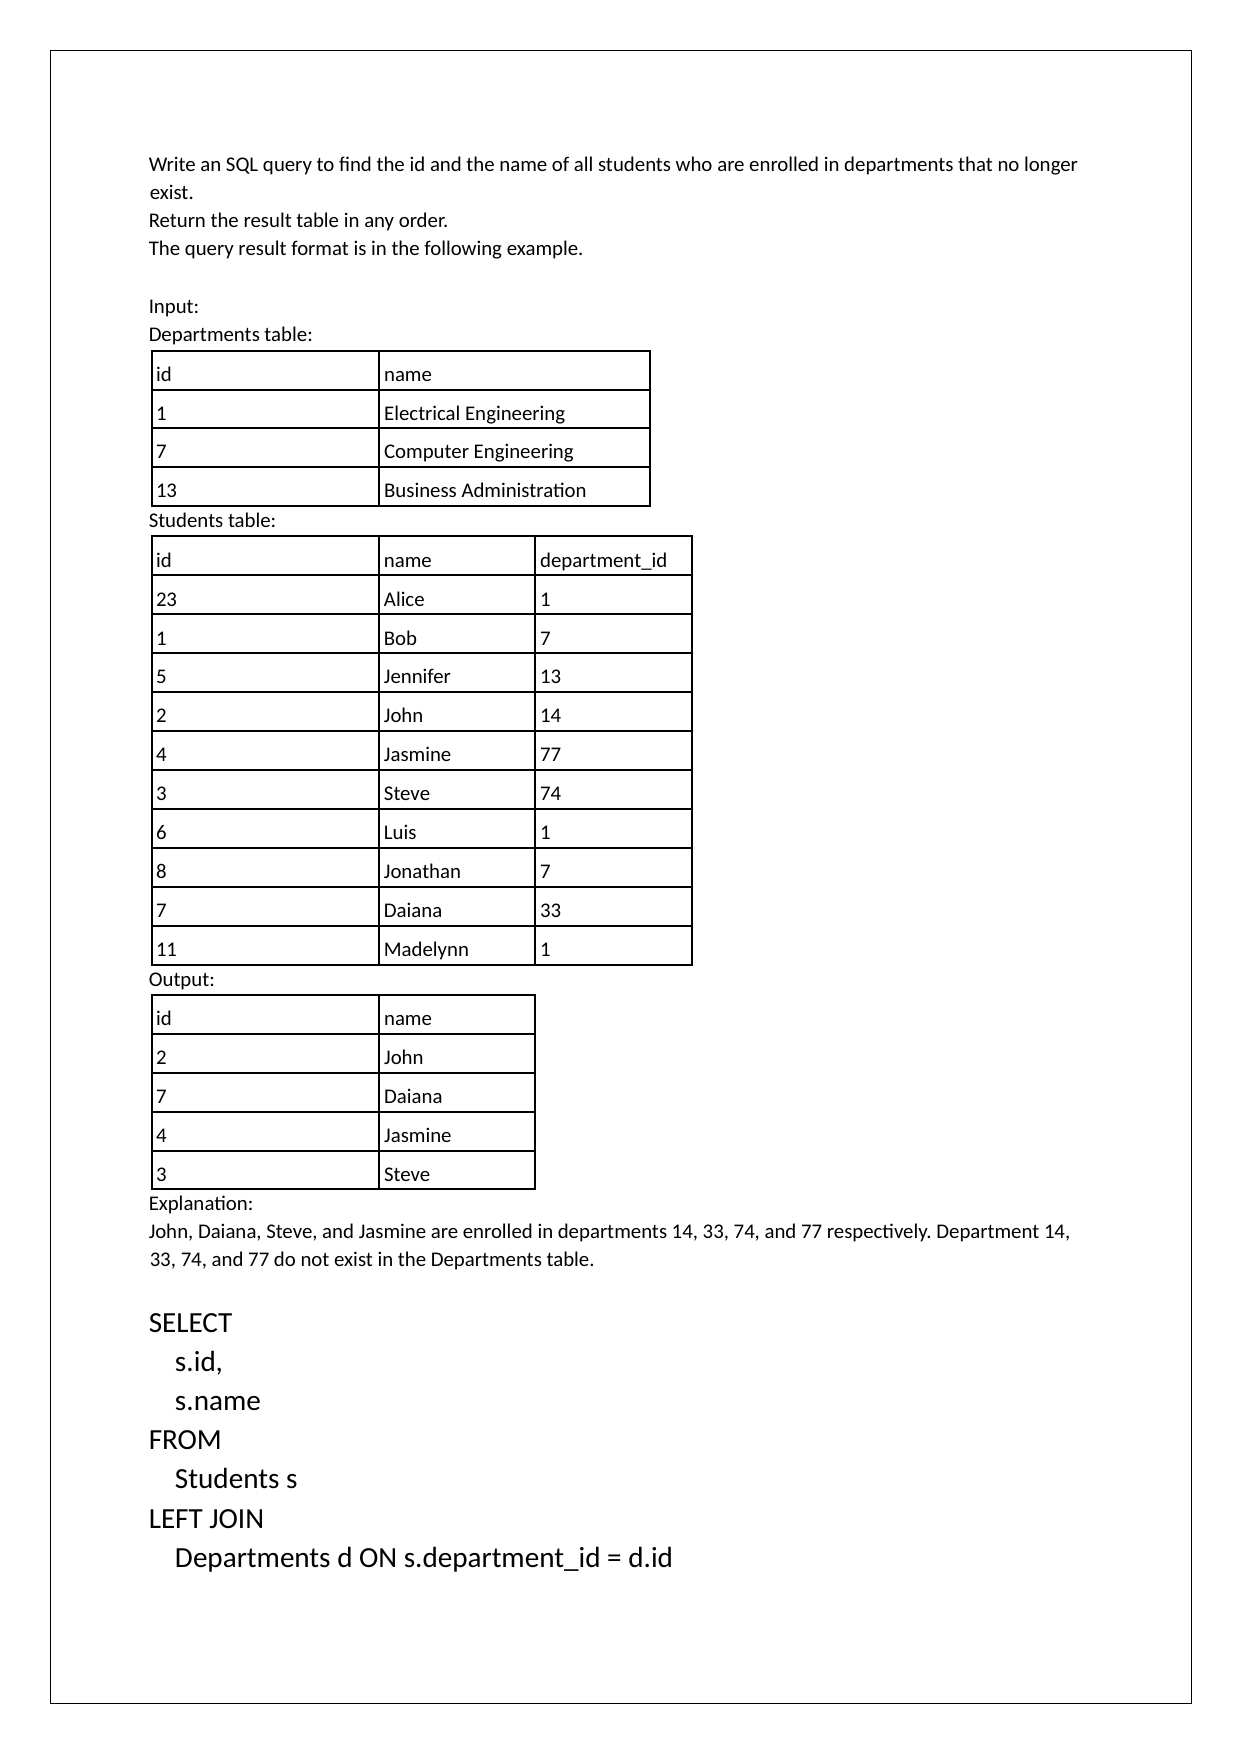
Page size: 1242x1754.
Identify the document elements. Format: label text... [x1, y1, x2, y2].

table_cell Jasmine [380, 732, 534, 769]
text The query result format is in the following example. [148, 236, 1086, 261]
text Return the result table in any order. [148, 207, 1086, 233]
table_cell 5 [153, 654, 378, 691]
table_cell 7 [153, 888, 378, 925]
table_header name [380, 537, 534, 574]
table_cell 7 [153, 1074, 378, 1111]
table_cell Daiana [380, 888, 534, 925]
table_cell 1 [153, 615, 378, 652]
table_cell 74 [536, 771, 691, 808]
table_header id [153, 537, 378, 574]
table_cell 2 [153, 1035, 378, 1072]
text FROM [148, 1421, 1086, 1457]
table_cell Jonathan [380, 849, 534, 886]
table_cell John [380, 1035, 534, 1072]
text Write an SQL query to find the id and the name of all students who are enrolled in departments that no longer exist. [148, 151, 1086, 204]
text Output: [148, 966, 1086, 991]
table_cell 13 [153, 468, 378, 505]
table_header name [380, 996, 534, 1033]
table_cell Computer Engineering [380, 429, 649, 466]
table_cell 3 [153, 1152, 378, 1188]
text Students table: [148, 507, 1086, 532]
text Departments d ON s.department_id = d.id [148, 1539, 1086, 1574]
table_cell 1 [153, 391, 378, 427]
table_cell Steve [380, 1152, 534, 1188]
table_header department_id [536, 537, 691, 574]
table_cell 14 [536, 693, 691, 730]
table_cell 7 [536, 849, 691, 886]
text Students s [148, 1461, 1086, 1496]
table_cell 13 [536, 654, 691, 691]
table_header name [380, 352, 649, 388]
table_header id [153, 996, 378, 1033]
text LEFT JOIN [148, 1500, 1086, 1535]
table_cell 3 [153, 771, 378, 808]
table_cell 1 [536, 810, 691, 847]
table_cell Madelynn [380, 927, 534, 964]
table_cell Electrical Engineering [380, 391, 649, 427]
table_cell 7 [153, 429, 378, 466]
table_cell 4 [153, 732, 378, 769]
table_cell 6 [153, 810, 378, 847]
table_cell 11 [153, 927, 378, 964]
text s.id, [148, 1343, 1086, 1379]
table_cell 7 [536, 615, 691, 652]
table_cell Jasmine [380, 1113, 534, 1149]
text Explanation: [148, 1190, 1086, 1216]
table_cell Luis [380, 810, 534, 847]
table_cell Steve [380, 771, 534, 808]
text SELECT [148, 1304, 1086, 1339]
table_cell 4 [153, 1113, 378, 1149]
table_cell 1 [536, 927, 691, 964]
table_cell Alice [380, 576, 534, 613]
table_cell Bob [380, 615, 534, 652]
text Input: [148, 293, 1086, 318]
table_cell 8 [153, 849, 378, 886]
text Departments table: [148, 321, 1086, 347]
table_cell 33 [536, 888, 691, 925]
table_cell Daiana [380, 1074, 534, 1111]
table_cell 23 [153, 576, 378, 613]
table_cell John [380, 693, 534, 730]
table_header id [153, 352, 378, 388]
text John, Daiana, Steve, and Jasmine are enrolled in departments 14, 33, 74, and 77 respectively. Department 14, 33, 74, and 77 do not exist in the Departments table. [148, 1219, 1086, 1272]
table_cell 1 [536, 576, 691, 613]
text s.name [148, 1382, 1086, 1418]
table_cell 77 [536, 732, 691, 769]
table_cell Business Administration [380, 468, 649, 505]
table_cell Jennifer [380, 654, 534, 691]
table_cell 2 [153, 693, 378, 730]
